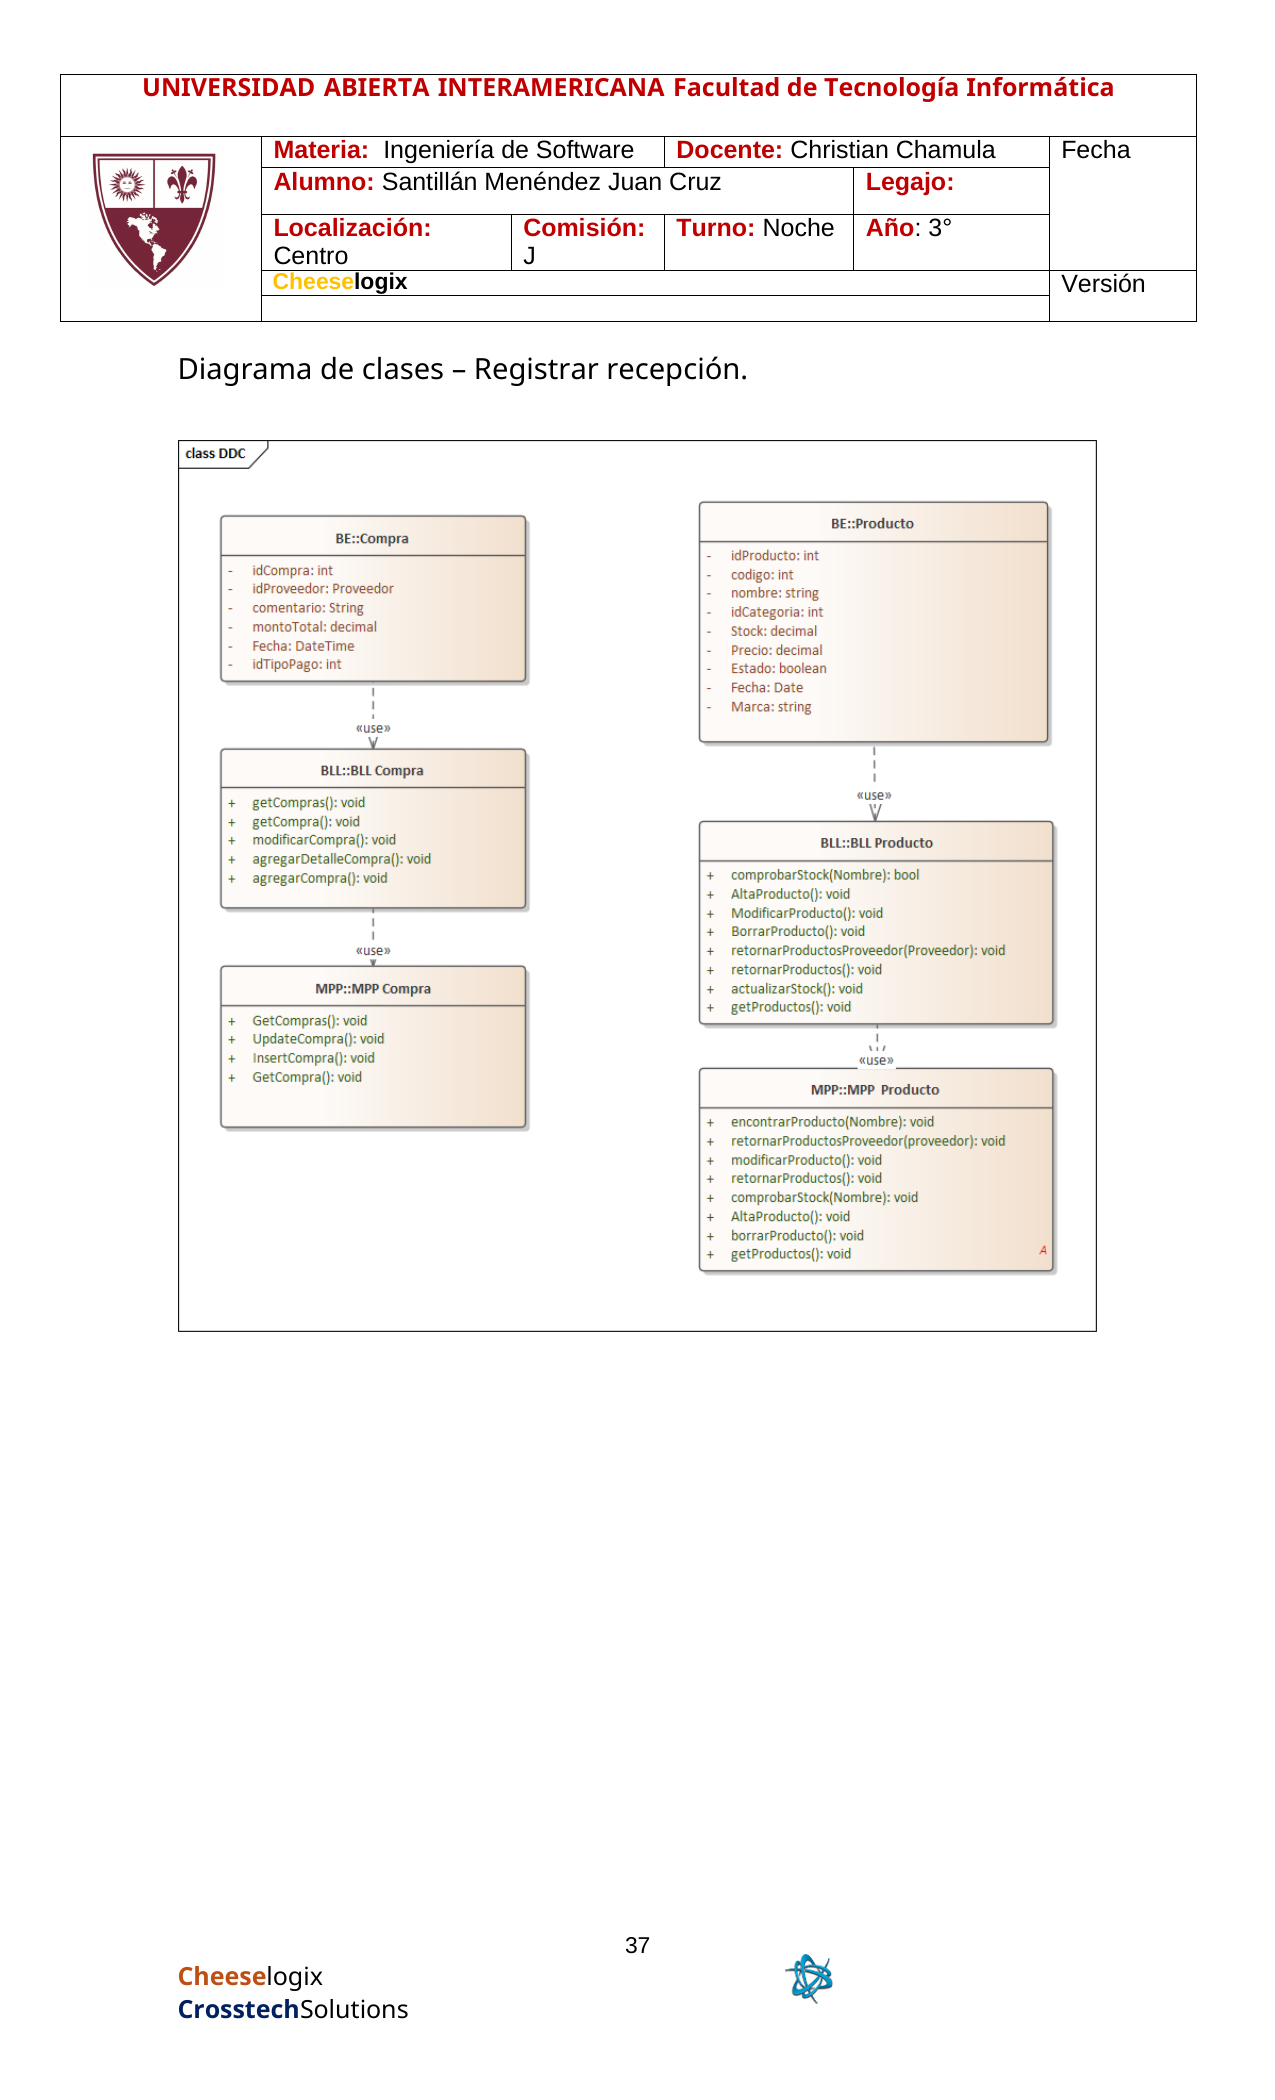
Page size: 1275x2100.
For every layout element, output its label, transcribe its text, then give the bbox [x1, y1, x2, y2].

picture [784, 1954, 833, 2004]
picture [805, 1961, 821, 1972]
picture [810, 1977, 826, 1991]
picture [82, 145, 225, 288]
picture [798, 1971, 804, 1984]
text Diagrama de clases – Registrar recepción. [177, 348, 1098, 388]
picture [809, 1954, 833, 1979]
picture [177, 439, 1098, 1333]
picture [805, 1972, 817, 1984]
